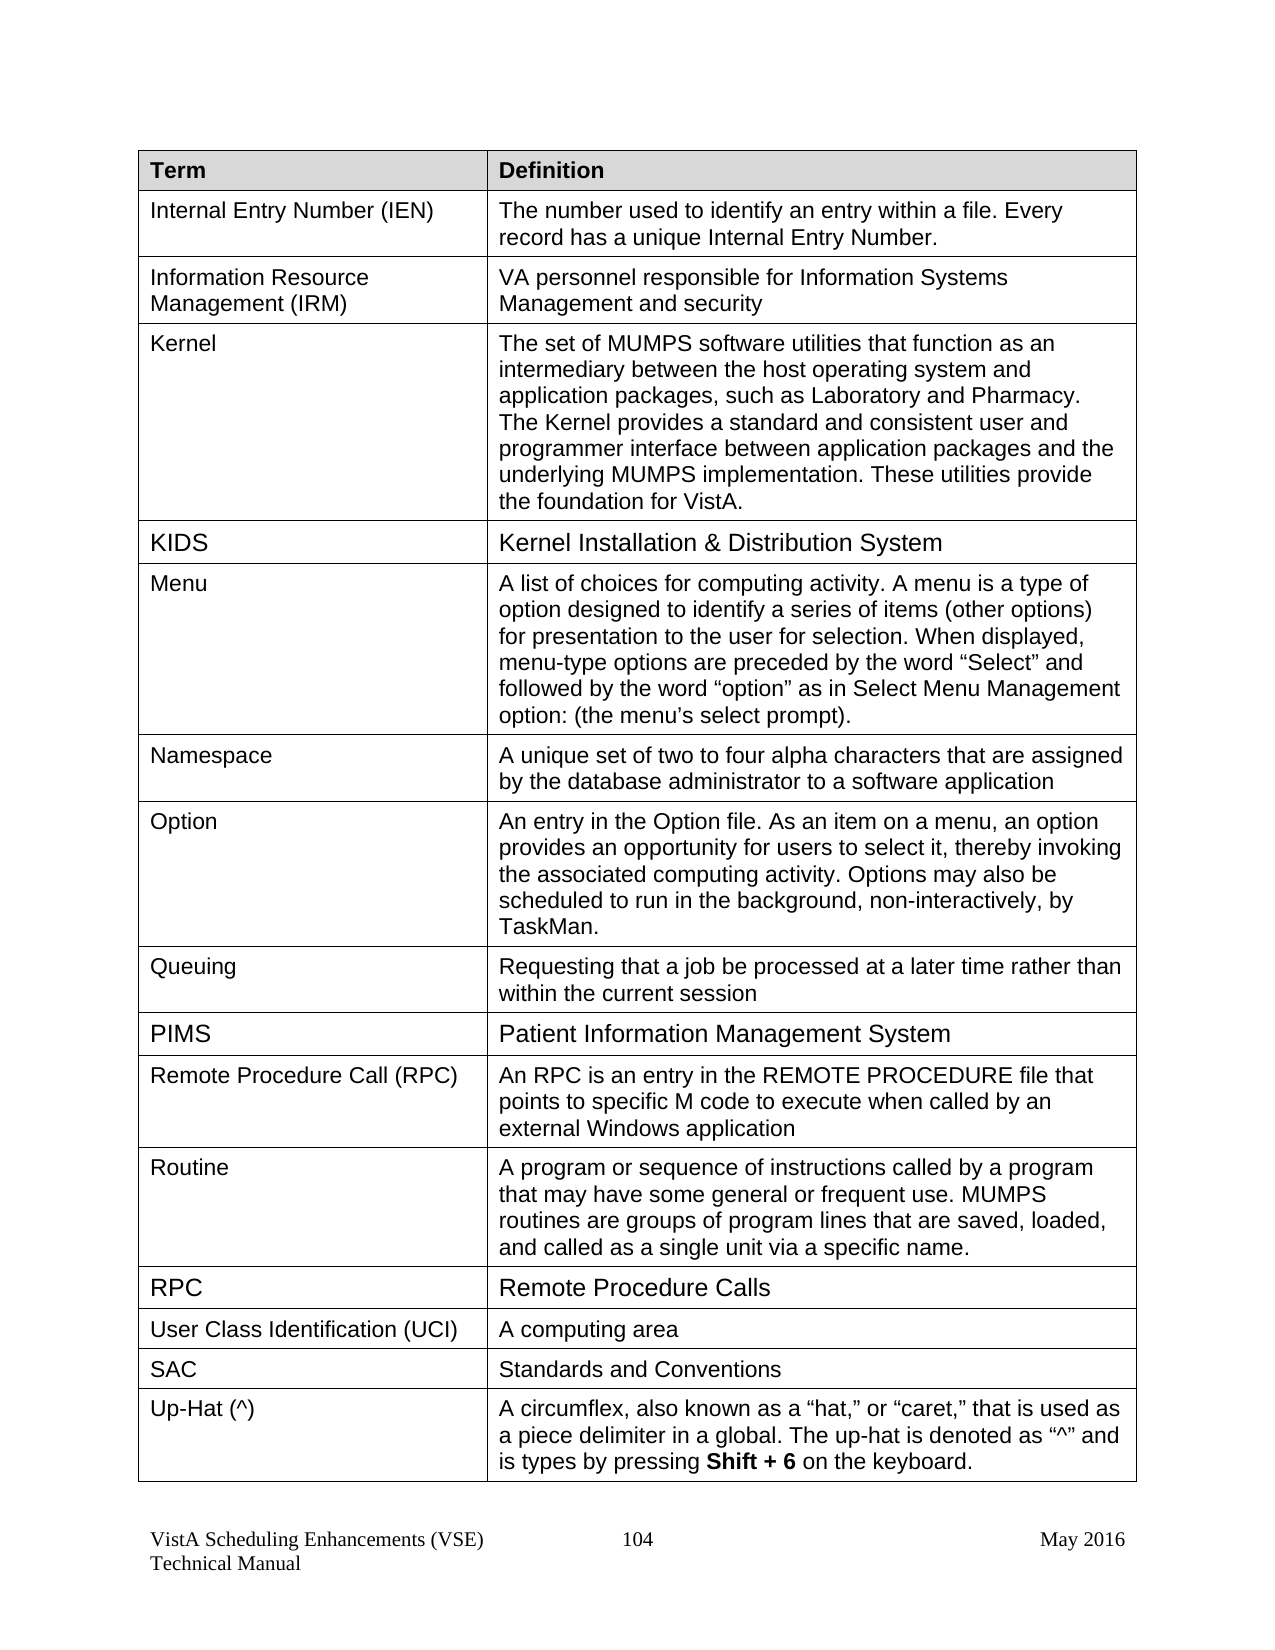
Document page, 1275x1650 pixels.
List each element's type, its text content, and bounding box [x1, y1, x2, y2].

table_cell The number used to identify an entry within a file. Every record has a unique Internal Entry Number. [488, 191, 1136, 256]
table_cell Menu [139, 564, 487, 734]
table_cell An RPC is an entry in the REMOTE PROCEDURE file that points to specific M code to execute when called by an external Windows application [488, 1056, 1136, 1147]
table_cell An entry in the Option file. As an item on a menu, an option provides an opportunity for users to select it, thereby invoking the associated computing activity. Options may also be scheduled to run in the background, non-interactively, by TaskMan. [488, 802, 1136, 946]
table_cell The set of MUMPS software utilities that function as an intermediary between the host operating system and application packages, such as Laboratory and Pharmacy. The Kernel provides a standard and consistent user and programmer interface between application packages and the underlying MUMPS implementation. These utilities provide the foundation for VistA. [488, 324, 1136, 520]
table_cell Kernel [139, 324, 487, 520]
table_cell Remote Procedure Call (RPC) [139, 1056, 487, 1147]
table_cell A computing area [488, 1309, 1136, 1348]
table_cell PIMS [139, 1013, 487, 1054]
table_cell Standards and Conventions [488, 1349, 1136, 1388]
table_cell A list of choices for computing activity. A menu is a type of option designed to identify a series of items (other options) for presentation to the user for selection. When displayed, menu-type options are preceded by the word “Select” and followed by the word “option” as in Select Menu Management option: (the menu’s select prompt). [488, 564, 1136, 734]
table_header Term [139, 151, 487, 190]
table_cell Requesting that a job be processed at a later time rather than within the current session [488, 947, 1136, 1012]
table_cell VA personnel responsible for Information Systems Management and security [488, 257, 1136, 322]
table_cell Namespace [139, 735, 487, 801]
table_cell Routine [139, 1148, 487, 1266]
table_cell A program or sequence of instructions called by a program that may have some general or frequent use. MUMPS routines are groups of program lines that are saved, loaded, and called as a single unit via a specific name. [488, 1148, 1136, 1266]
table_header Definition [488, 151, 1136, 190]
table_cell Patient Information Management System [488, 1013, 1136, 1054]
table_cell Queuing [139, 947, 487, 1012]
table_cell A circumflex, also known as a “hat,” or “caret,” that is used as a piece delimiter in a global. The up-hat is denoted as “^” and is types by pressing Shift + 6 on the keyboard. [488, 1389, 1136, 1481]
table_cell KIDS [139, 521, 487, 563]
table_cell SAC [139, 1349, 487, 1388]
table_cell Option [139, 802, 487, 946]
table_cell Information Resource Management (IRM) [139, 257, 487, 322]
table_cell RPC [139, 1267, 487, 1308]
table_cell Remote Procedure Calls [488, 1267, 1136, 1308]
table_cell Up-Hat (^) [139, 1389, 487, 1481]
table_cell Internal Entry Number (IEN) [139, 191, 487, 256]
table_cell A unique set of two to four alpha characters that are assigned by the database administrator to a software application [488, 735, 1136, 801]
table_cell Kernel Installation & Distribution System [488, 521, 1136, 563]
table_cell User Class Identification (UCI) [139, 1309, 487, 1348]
